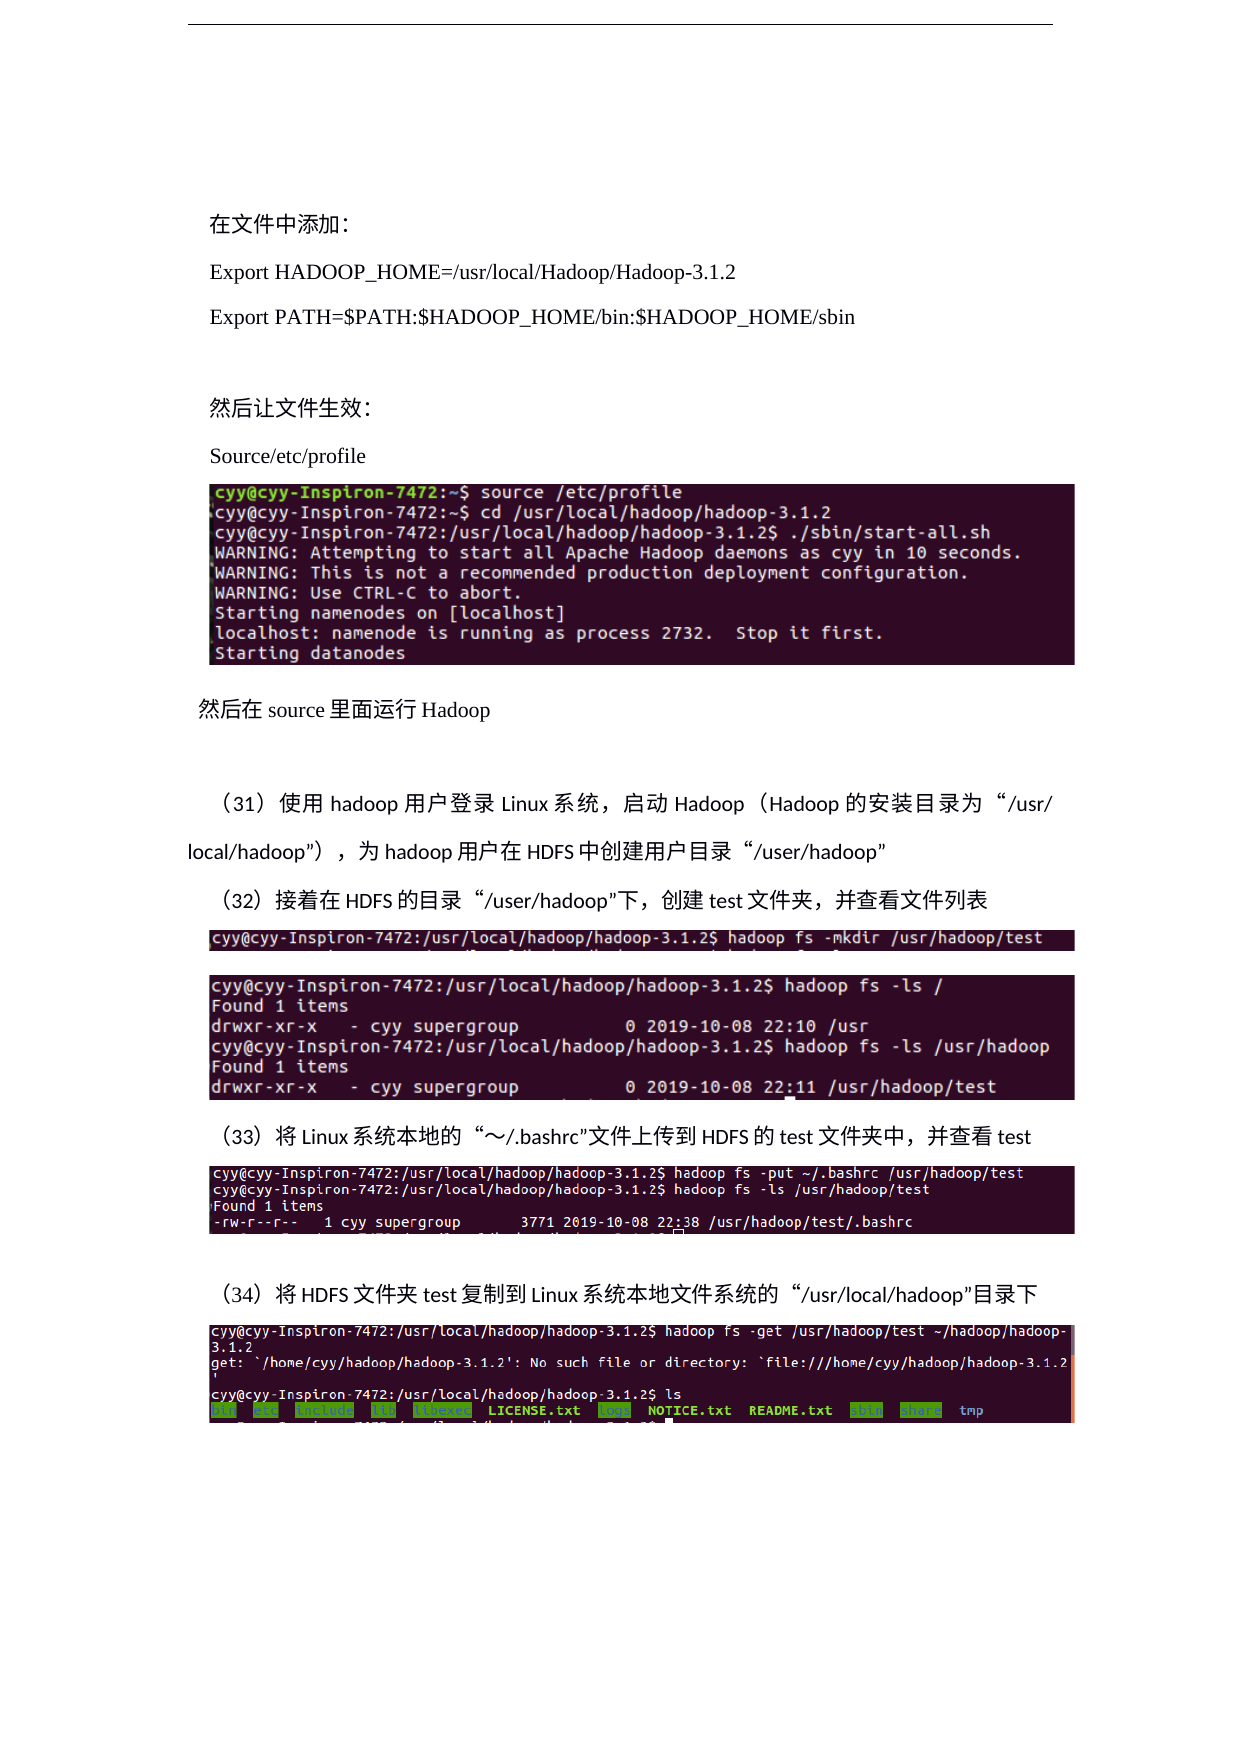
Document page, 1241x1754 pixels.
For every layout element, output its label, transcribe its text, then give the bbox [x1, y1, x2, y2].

text 在文件中添加： [187, 207, 1053, 239]
text Source/etc/profile [187, 439, 1053, 472]
picture [209, 1166, 1075, 1234]
text （34）将HDFS文件夹test复制到Linux系统本地文件系统的“/usr/local/hadoop”目录下 [187, 1277, 1053, 1309]
text Export HADOOP_HOME=/usr/local/Hadoop/Hadoop-3.1.2 [187, 255, 1053, 288]
picture [209, 484, 1075, 665]
text 然后让文件生效： [187, 391, 1053, 423]
text （31）使用hadoop用户登录Linux系统，启动Hadoop（Hadoop的安装目录为“/usr/local/hadoop”），为hadoop用户在HDFS中创建用户目录“/user/hadoop” [187, 785, 1053, 866]
text （32）接着在HDFS的目录“/user/hadoop”下，创建test文件夹，并查看文件列表 [187, 882, 1053, 915]
text （33）将Linux系统本地的“～/.bashrc”文件上传到HDFS的test文件夹中，并查看test [187, 1118, 1053, 1151]
text 然后在source里面运行Hadoop [187, 692, 1053, 724]
picture [209, 1325, 1075, 1423]
text Export PATH=$PATH:$HADOOP_HOME/bin:$HADOOP_HOME/sbin [187, 301, 1053, 333]
picture [209, 930, 1075, 951]
picture [209, 975, 1075, 1100]
